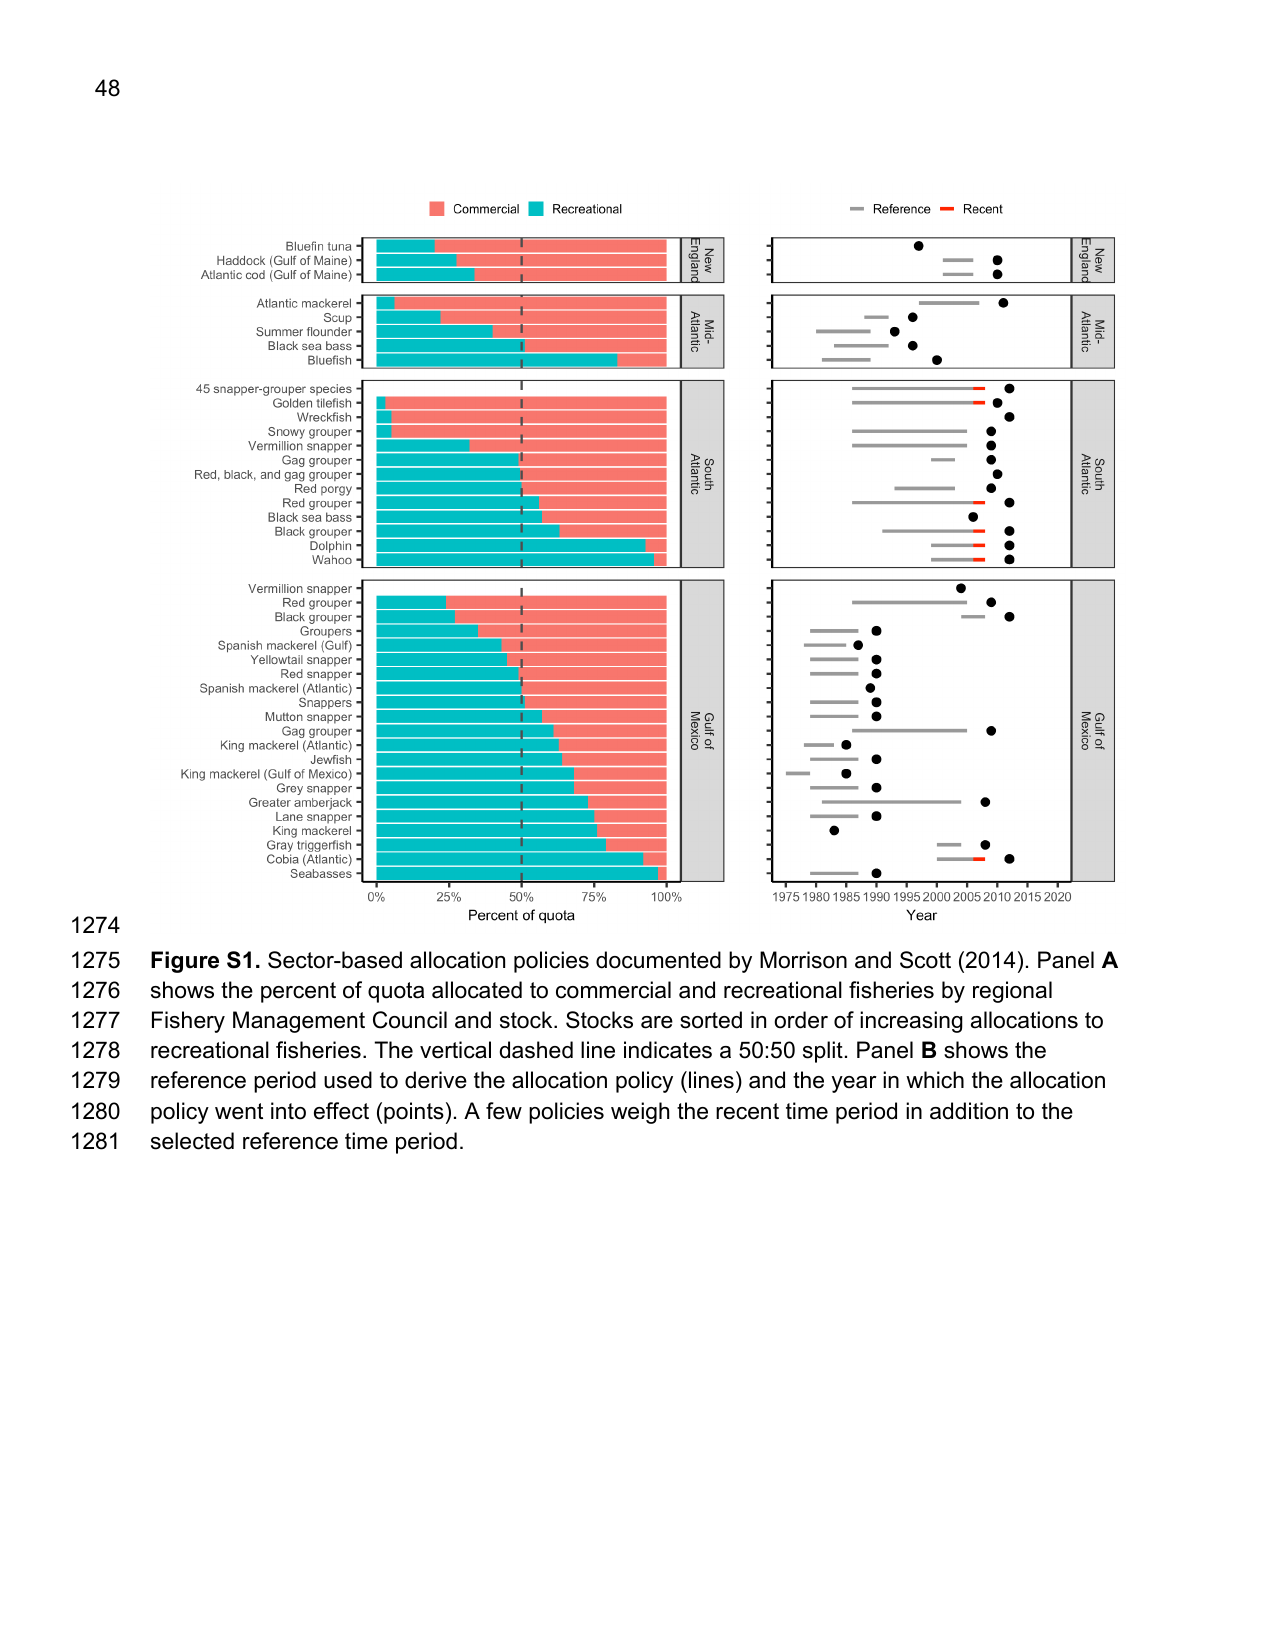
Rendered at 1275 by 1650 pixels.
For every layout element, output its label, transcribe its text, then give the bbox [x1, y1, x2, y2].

text Figure S1. Sector-based allocation policies documented by Morrison and Scott (2014). Panel A shows the percent of quota allocated to commercial and recreational fisheries by regional Fishery Management Council and stock. Stocks are sorted in order of increasing allocations to recreational fisheries. The vertical dashed line indicates a 50:50 split. Panel B shows the reference period used to derive the allocation policy (lines) and the year in which the allocation policy went into effect (points). A few policies weigh the recent time period in addition to the selected reference time period. [150, 947, 1125, 1154]
picture [150, 183, 1125, 934]
